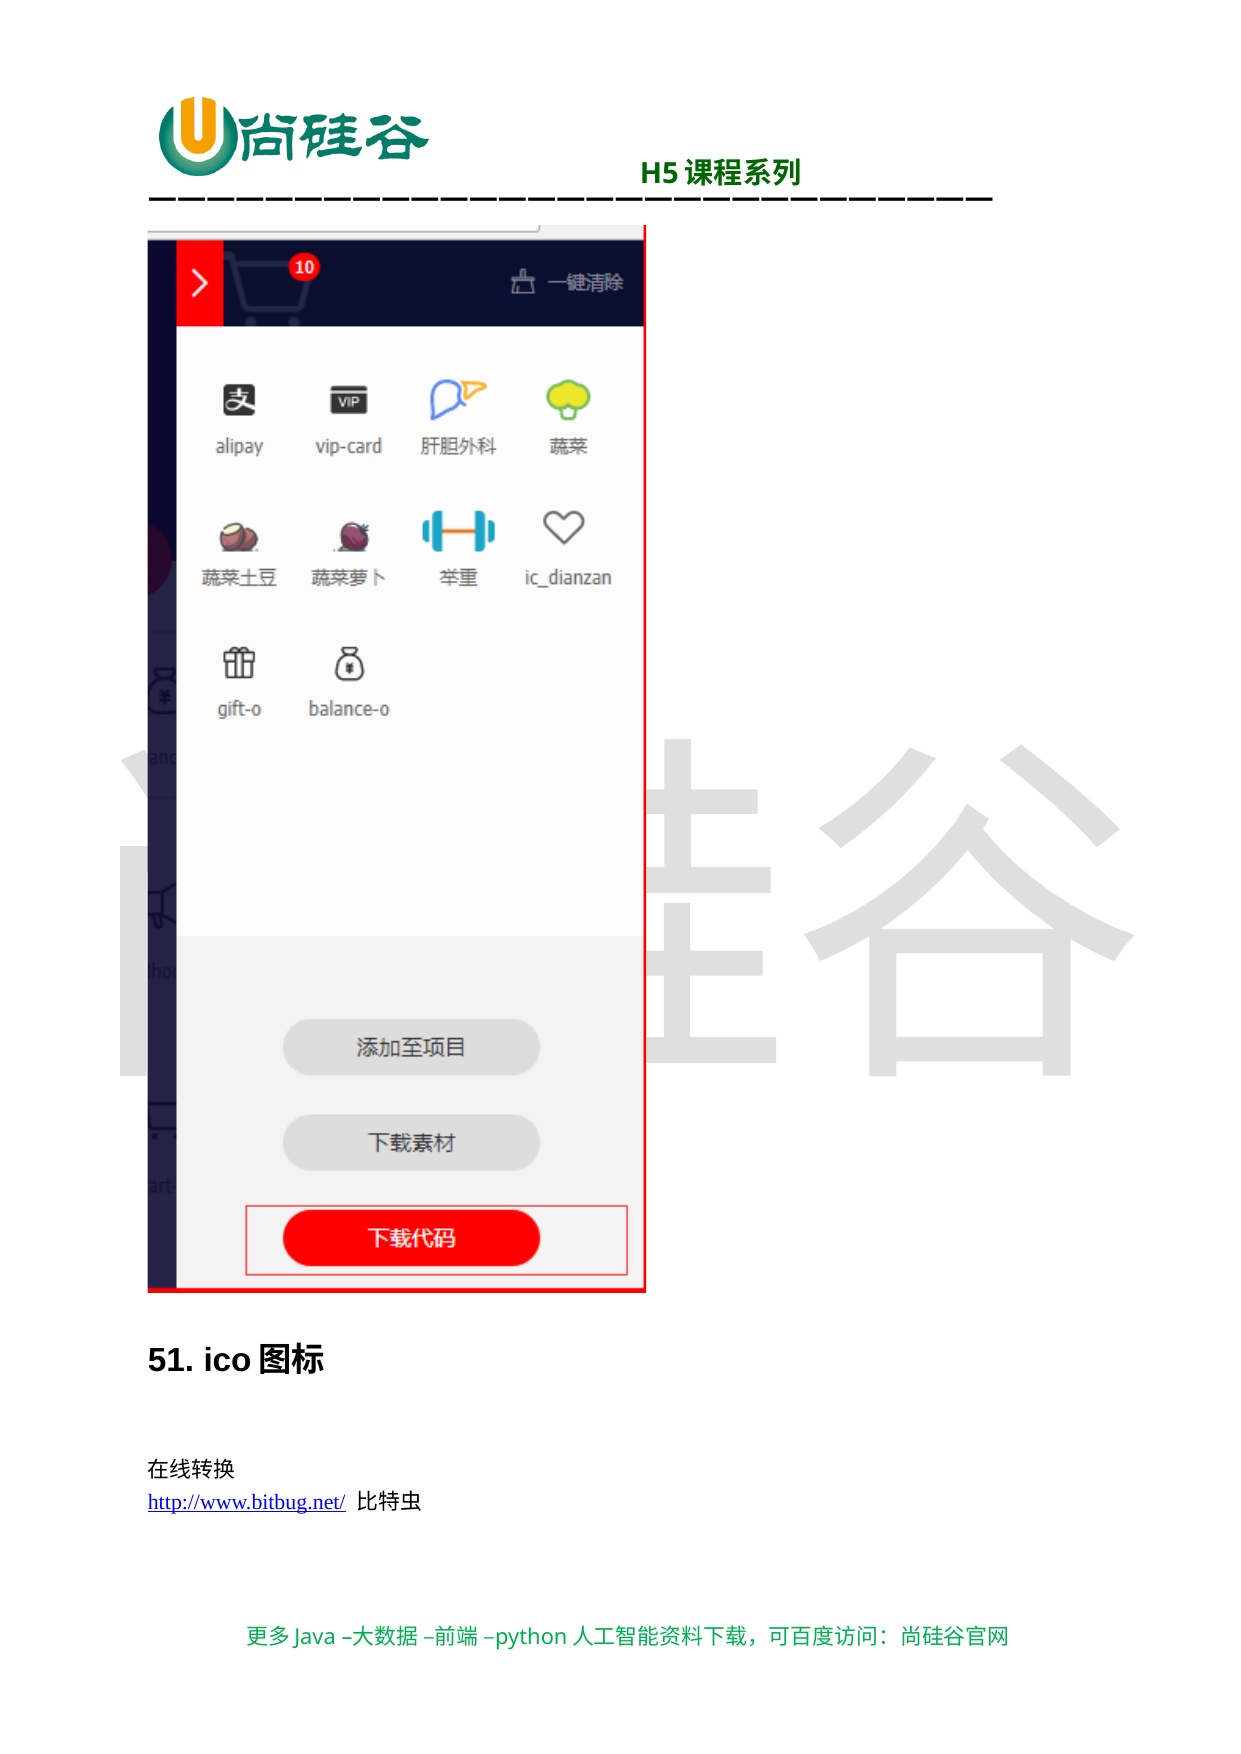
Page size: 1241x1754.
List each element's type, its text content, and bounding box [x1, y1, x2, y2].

list 在线转换 [148, 1451, 1107, 1484]
picture [147, 225, 647, 1293]
subtitle ico图标 [148, 1325, 1107, 1390]
list http://www.bitbug.net/ 比特虫 [148, 1484, 1107, 1516]
picture [147, 88, 436, 184]
